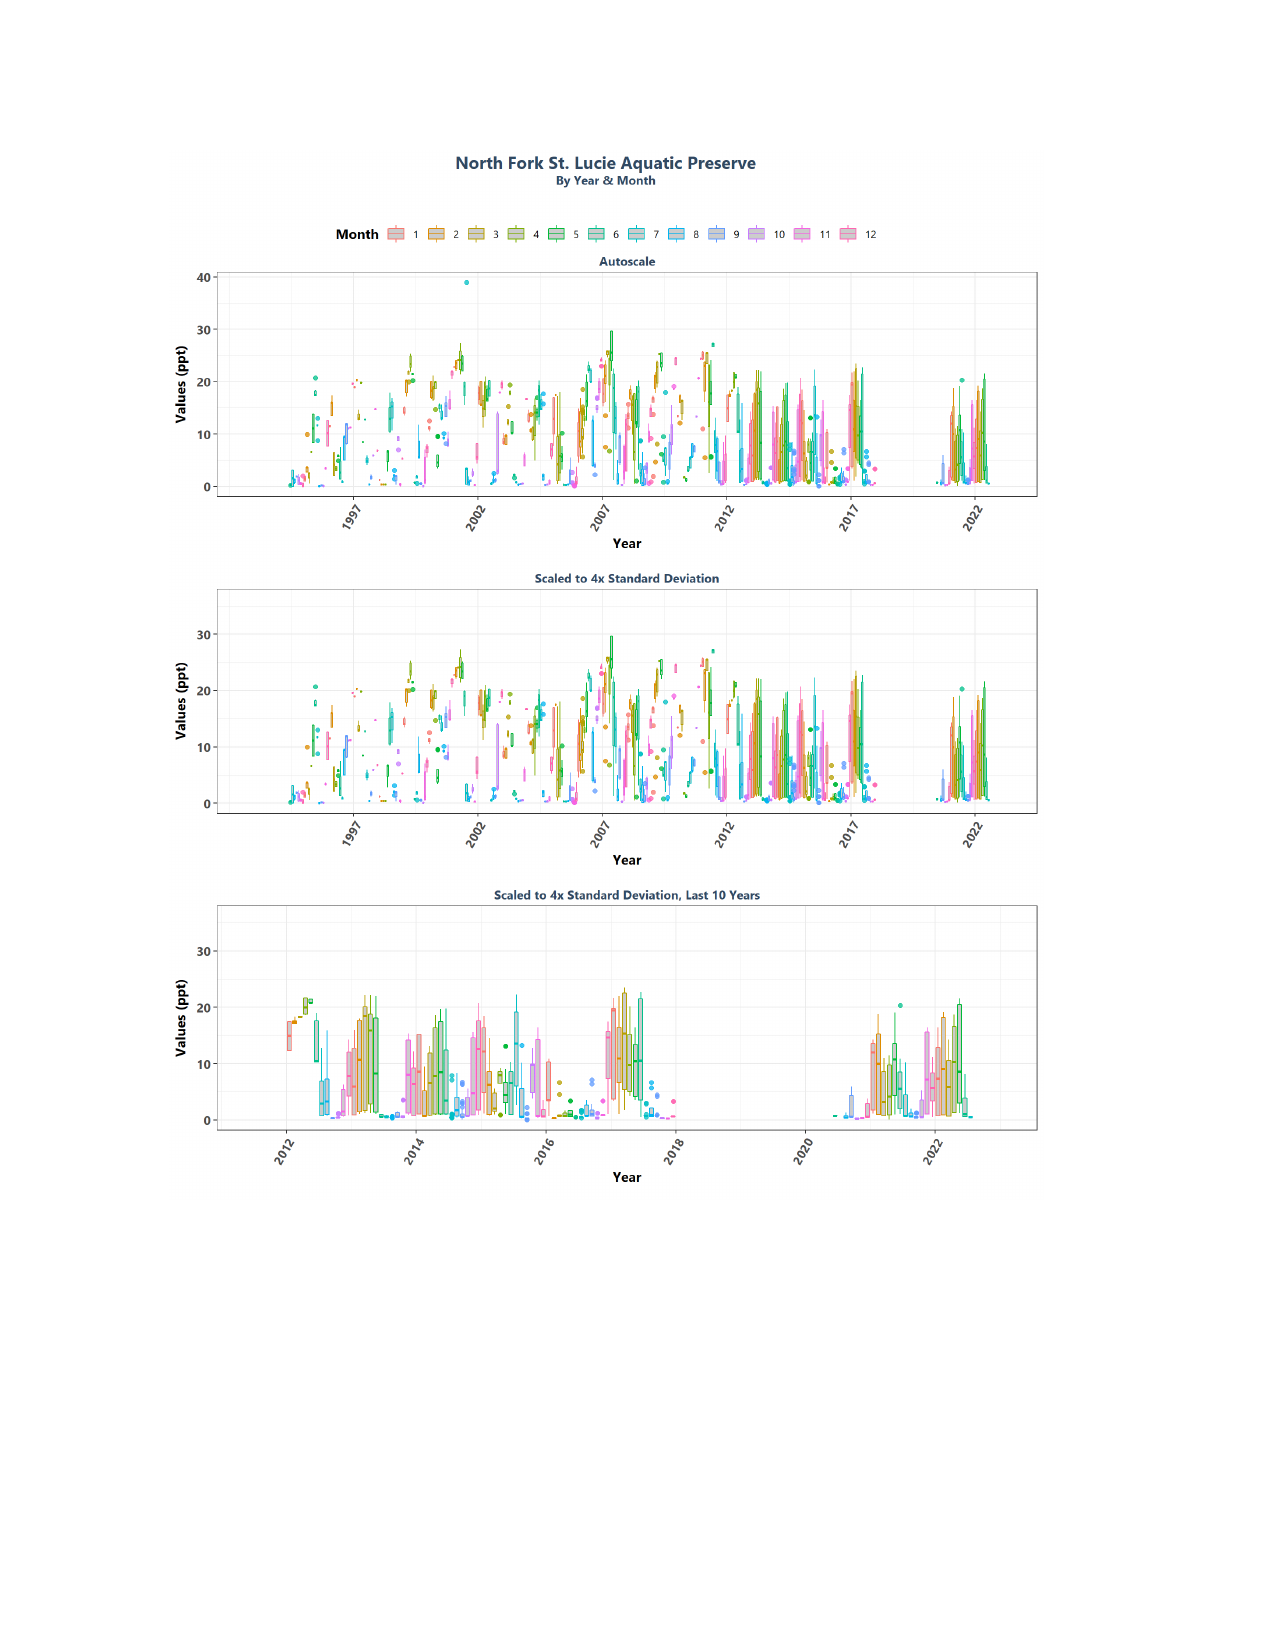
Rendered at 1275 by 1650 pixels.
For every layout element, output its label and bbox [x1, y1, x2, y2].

picture [168, 150, 1044, 1200]
